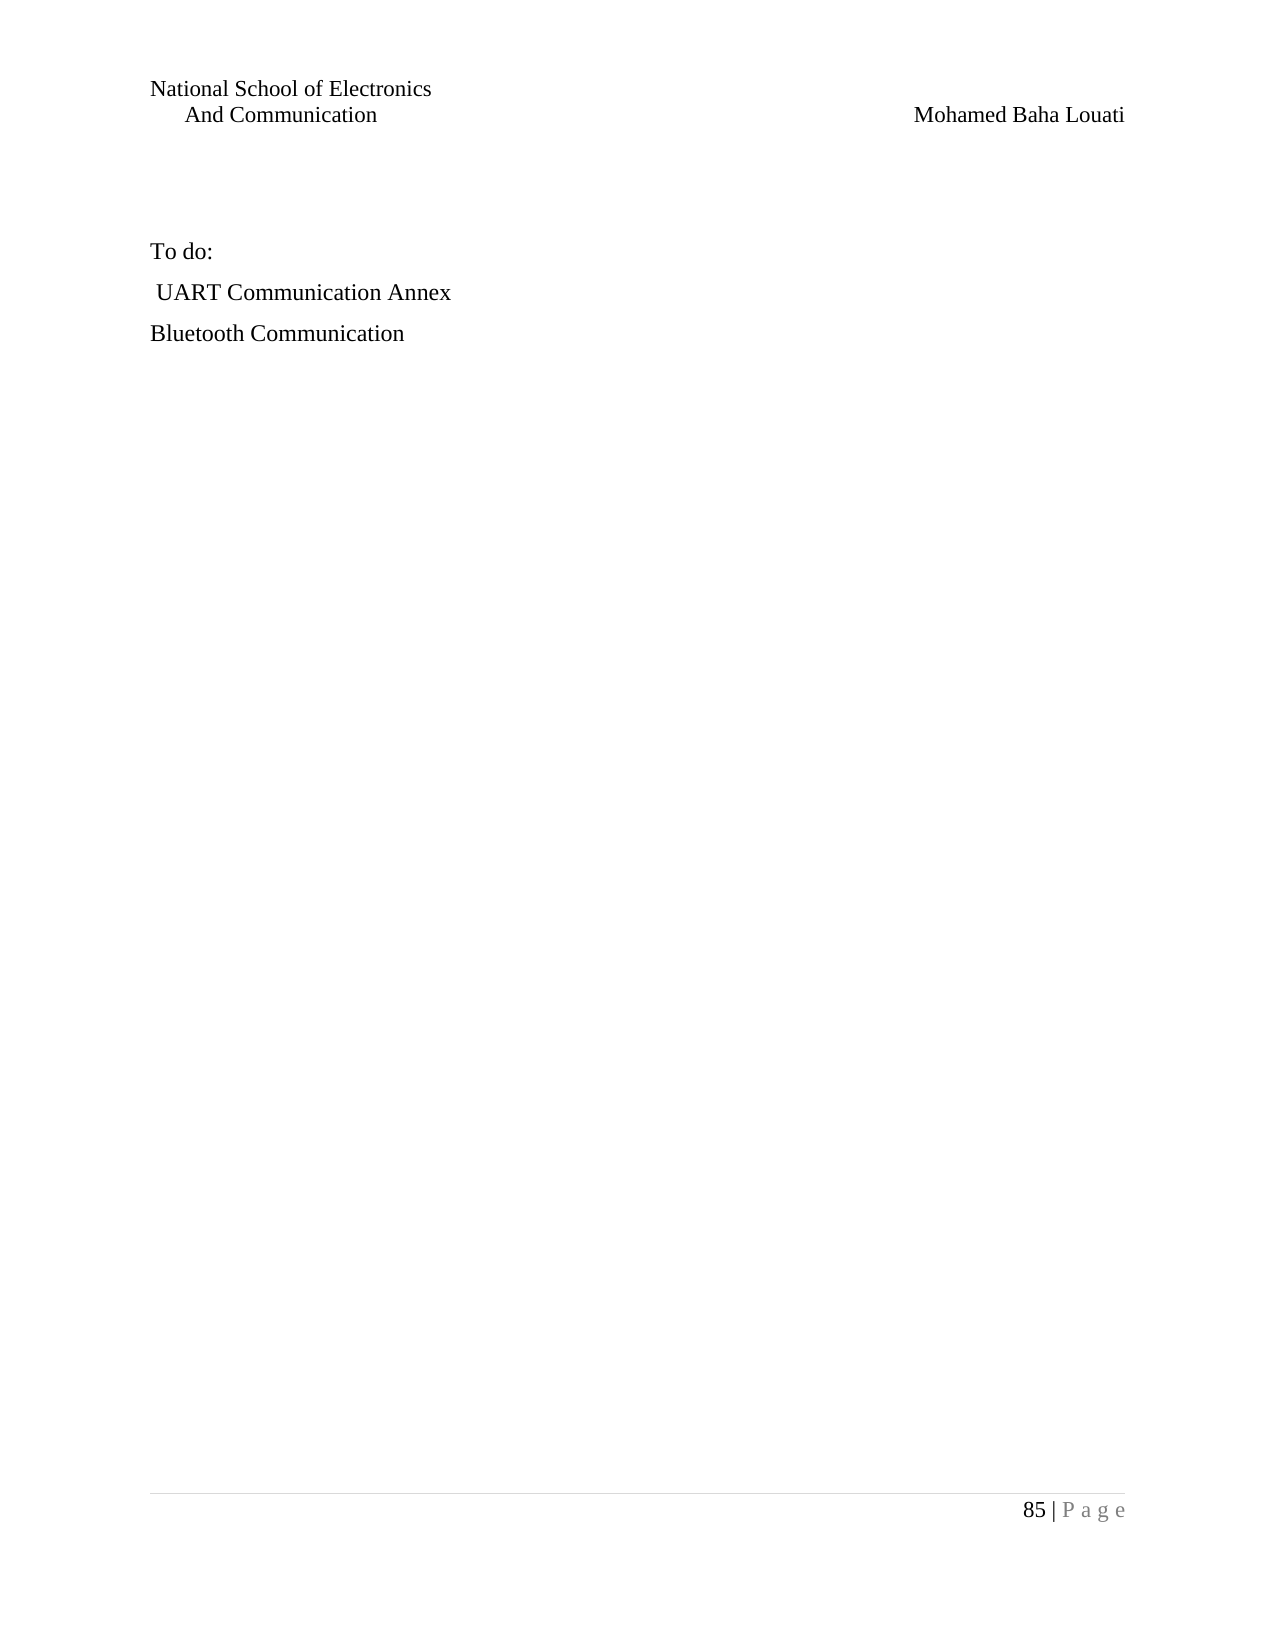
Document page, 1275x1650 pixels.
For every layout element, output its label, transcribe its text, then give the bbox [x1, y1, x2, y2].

text UART Communication Annex [150, 278, 1125, 306]
text Bluetooth Communication [150, 319, 1125, 347]
text To do: [150, 237, 1125, 264]
